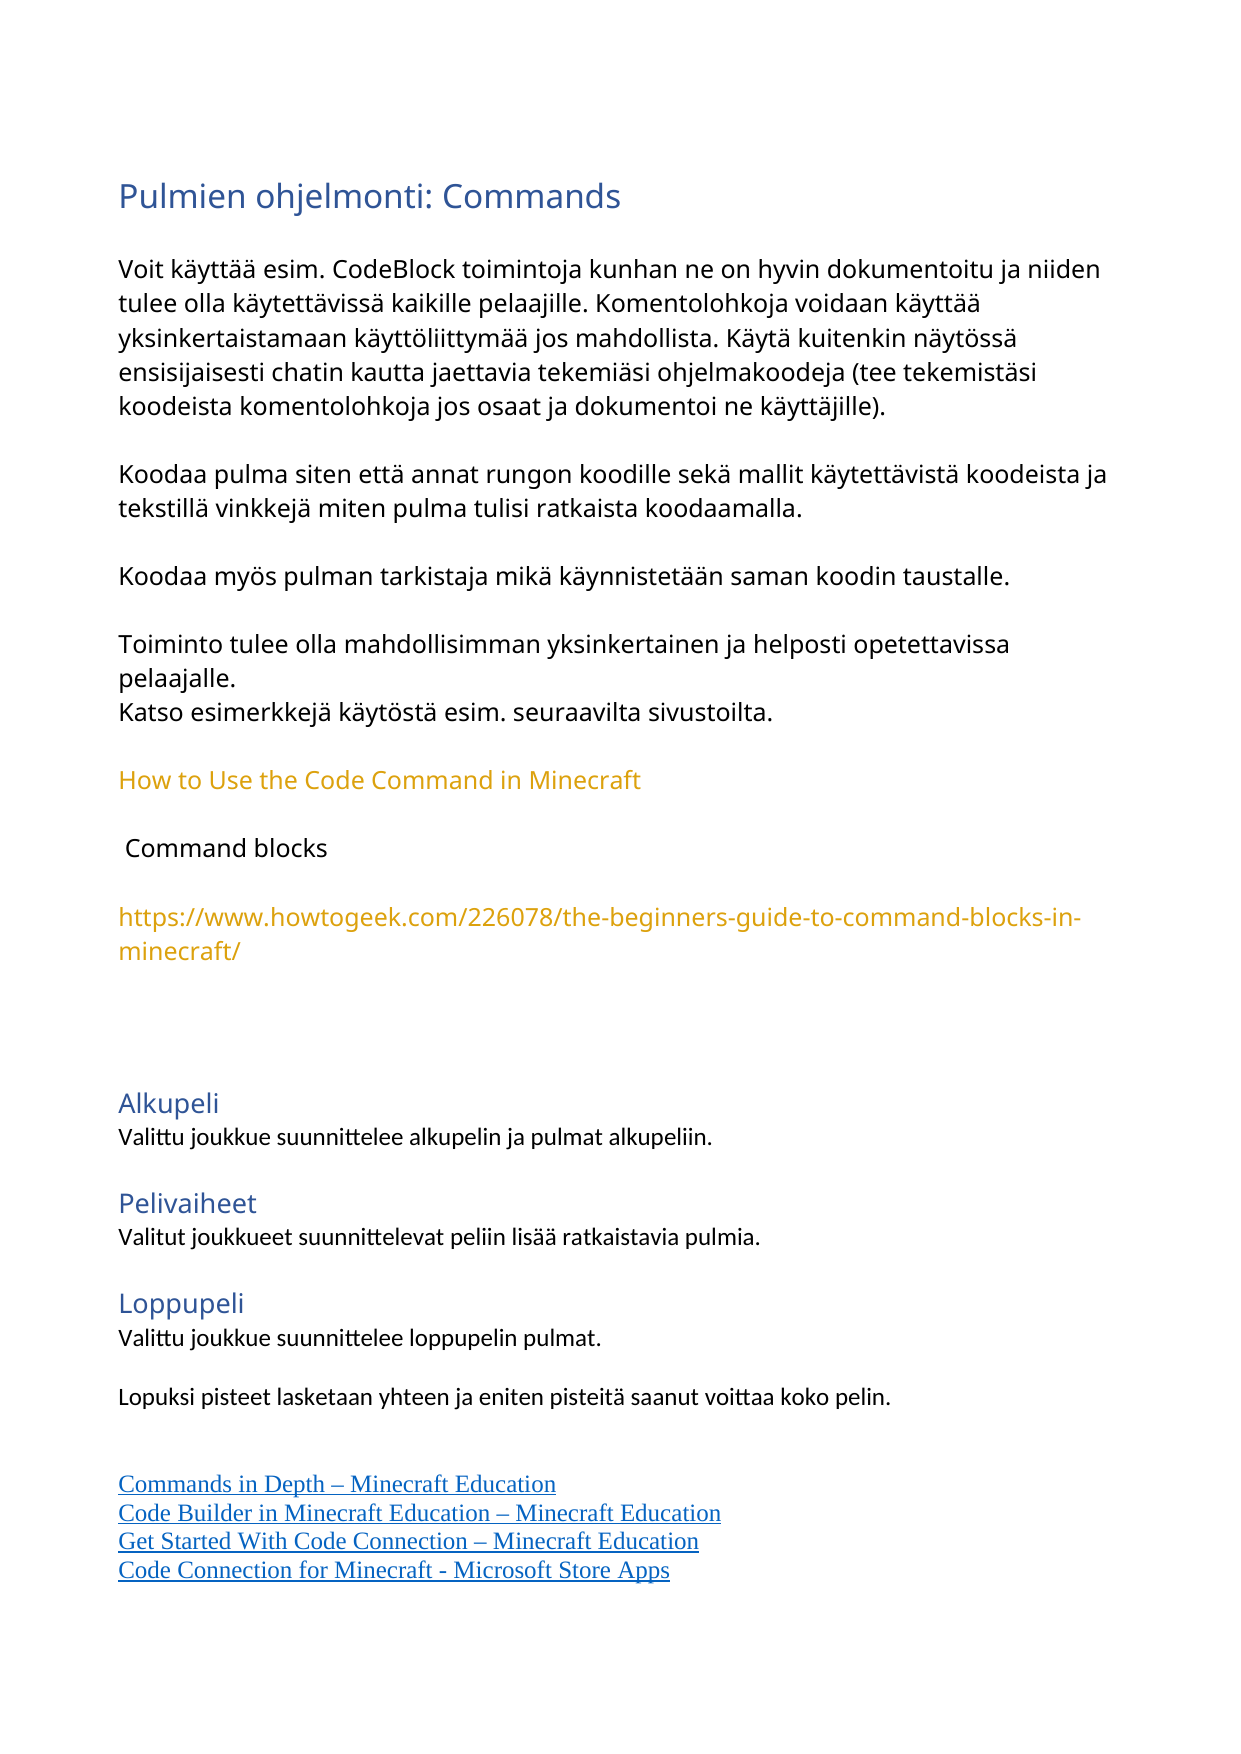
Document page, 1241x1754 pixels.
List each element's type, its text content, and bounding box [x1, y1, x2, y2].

text How to Use the Code Command in Minecraft [118, 763, 1122, 797]
subtitle Pelivaiheet [118, 1184, 1122, 1221]
text Katso esimerkkejä käytöstä esim. seuraavilta sivustoilta. [118, 695, 1122, 729]
text Voit käyttää esim. CodeBlock toimintoja kunhan ne on hyvin dokumentoitu ja niiden tulee olla käytettävissä kaikille pelaajille. Komentolohkoja voidaan käyttää yksinkertaistamaan käyttöliittymää jos mahdollista. Käytä kuitenkin näytössä ensisijaisesti chatin kautta jaettavia tekemiäsi ohjelmakoodeja (tee tekemistäsi koodeista komentolohkoja jos osaat ja dokumentoi ne käyttäjille). [118, 252, 1122, 422]
text Koodaa myös pulman tarkistaja mikä käynnistetään saman koodin taustalle. [118, 559, 1122, 593]
text Toiminto tulee olla mahdollisimman yksinkertainen ja helposti opetettavissa pelaajalle. [118, 627, 1122, 695]
text Get Started With Code Connection – Minecraft Education [118, 1526, 1122, 1555]
text Valittu joukkue suunnittelee loppupelin pulmat. [118, 1322, 1122, 1352]
text Code Connection for Minecraft - Microsoft Store Apps [118, 1555, 1122, 1584]
text Code Builder in Minecraft Education – Minecraft Education [118, 1498, 1122, 1526]
subtitle Pulmien ohjelmonti: Commands [118, 173, 1122, 218]
text Valitut joukkueet suunnittelevat peliin lisää ratkaistavia pulmia. [118, 1221, 1122, 1252]
text https://www.howtogeek.com/226078/the-beginners-guide-to-command-blocks-in-minecraft/ [118, 899, 1122, 967]
subtitle Loppupeli [118, 1285, 1122, 1322]
text Lopuksi pisteet lasketaan yhteen ja eniten pisteitä saanut voittaa koko pelin. [118, 1381, 1122, 1411]
text Commands in Depth – Minecraft Education [118, 1469, 1122, 1498]
text Koodaa pulma siten että annat rungon koodille sekä mallit käytettävistä koodeista ja tekstillä vinkkejä miten pulma tulisi ratkaista koodaamalla. [118, 456, 1122, 524]
text Valittu joukkue suunnittelee alkupelin ja pulmat alkupeliin. [118, 1121, 1122, 1152]
text Command blocks [118, 831, 1122, 865]
subtitle Alkupeli [118, 1084, 1122, 1121]
